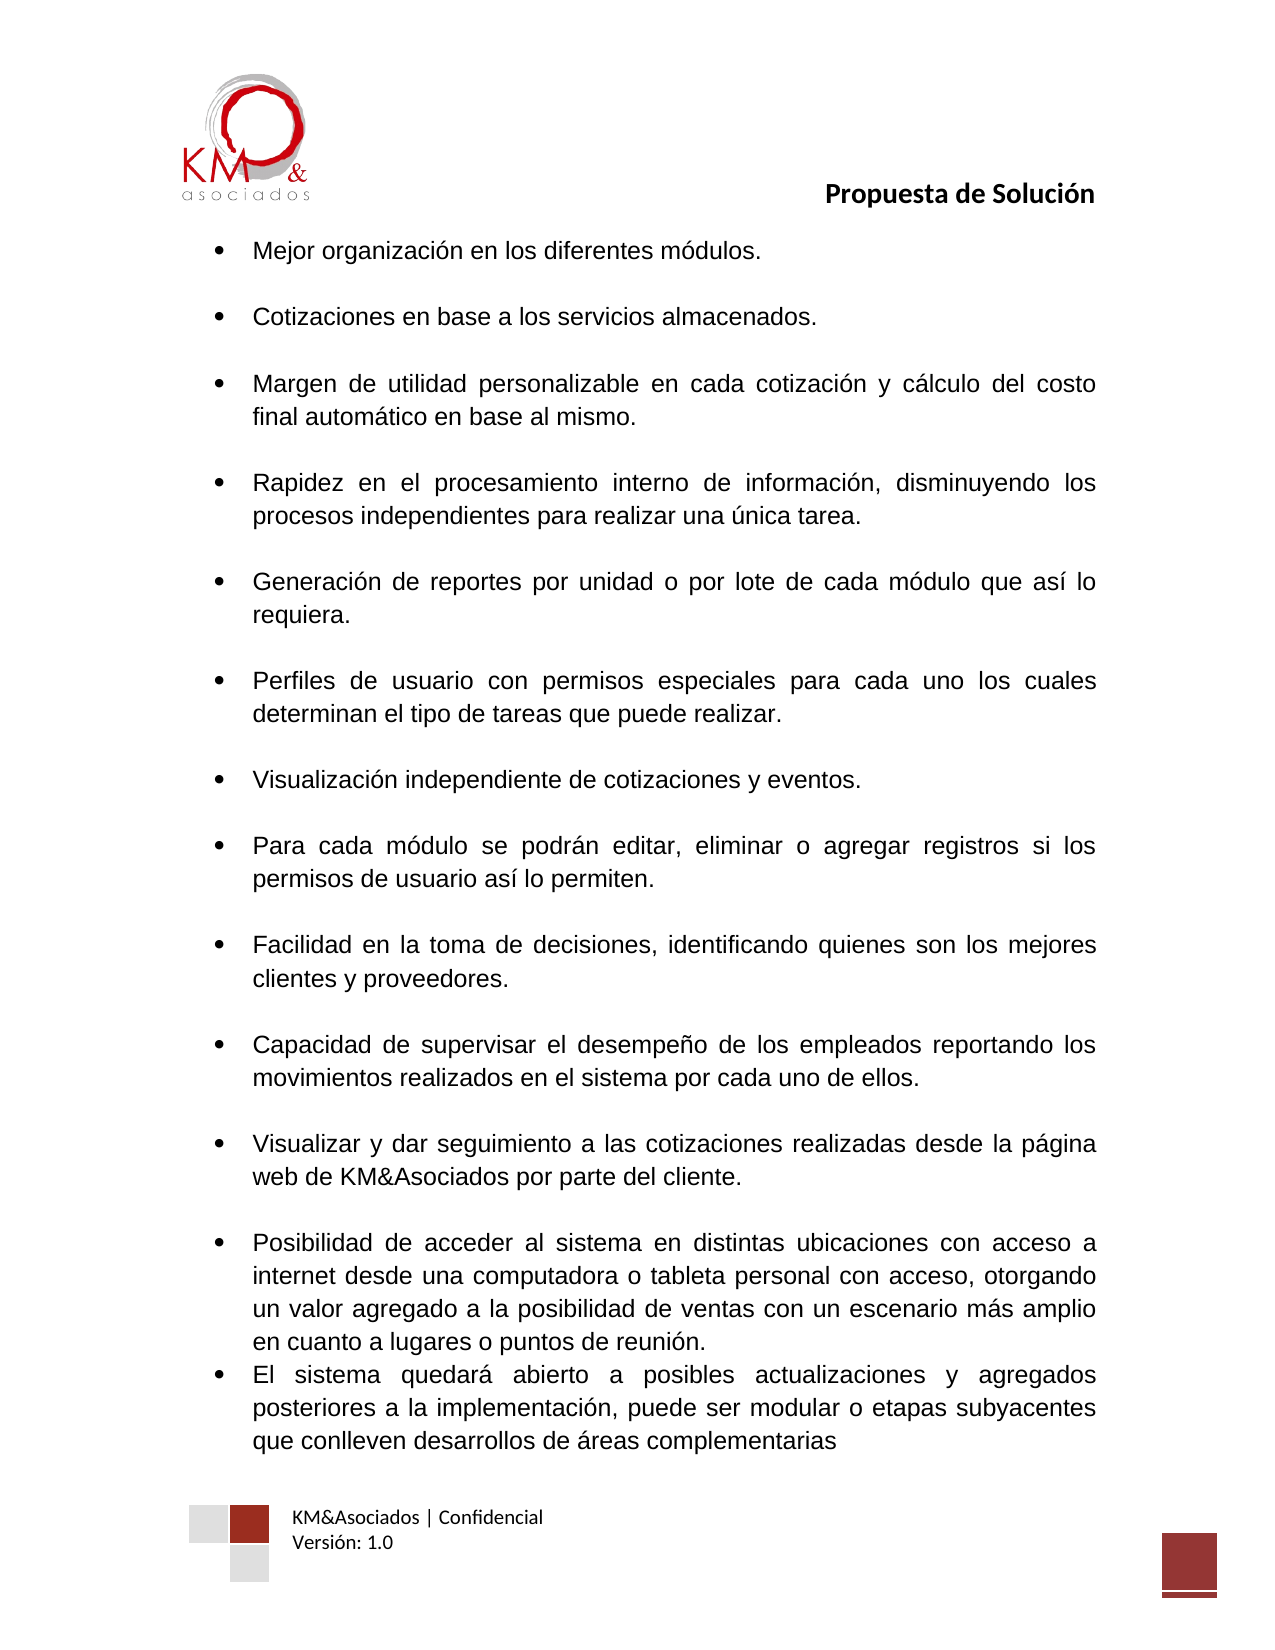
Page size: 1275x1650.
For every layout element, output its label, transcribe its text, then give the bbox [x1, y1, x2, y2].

list Margen de utilidad personalizable en cada cotización y cálculo del costo final automático en base al mismo. [215, 368, 1098, 430]
list Generación de reportes por unidad o por lote de cada módulo que así lo requiera. [215, 567, 1098, 629]
list Rapidez en el procesamiento interno de información, disminuyendo los procesos independientes para realizar una única tarea. [215, 468, 1098, 529]
list Visualización independiente de cotizaciones y eventos. [215, 765, 1098, 794]
list Visualizar y dar seguimiento a las cotizaciones realizadas desde la página web de KM&Asociados por parte del cliente. [215, 1129, 1098, 1191]
list Cotizaciones en base a los servicios almacenados. [215, 302, 1098, 331]
list Facilidad en la toma de decisiones, identificando quienes son los mejores clientes y proveedores. [215, 931, 1098, 992]
list Posibilidad de acceder al sistema en distintas ubicaciones con acceso a internet desde una computadora o tableta personal con acceso, otorgando un valor agregado a la posibilidad de ventas con un escenario más amplio en cuanto a lugares o puntos de reunión. [215, 1228, 1098, 1356]
list Mejor organización en los diferentes módulos. [215, 236, 1098, 265]
picture [178, 70, 312, 204]
list Para cada módulo se podrán editar, eliminar o agregar registros si los permisos de usuario así lo permiten. [215, 831, 1098, 893]
list El sistema quedará abierto a posibles actualizaciones y agregados posteriores a la implementación, puede ser modular o etapas subyacentes que conlleven desarrollos de áreas complementarias [215, 1360, 1098, 1455]
list Capacidad de supervisar el desempeño de los empleados reportando los movimientos realizados en el sistema por cada uno de ellos. [215, 1030, 1098, 1092]
list Perfiles de usuario con permisos especiales para cada uno los cuales determinan el tipo de tareas que puede realizar. [215, 666, 1098, 728]
